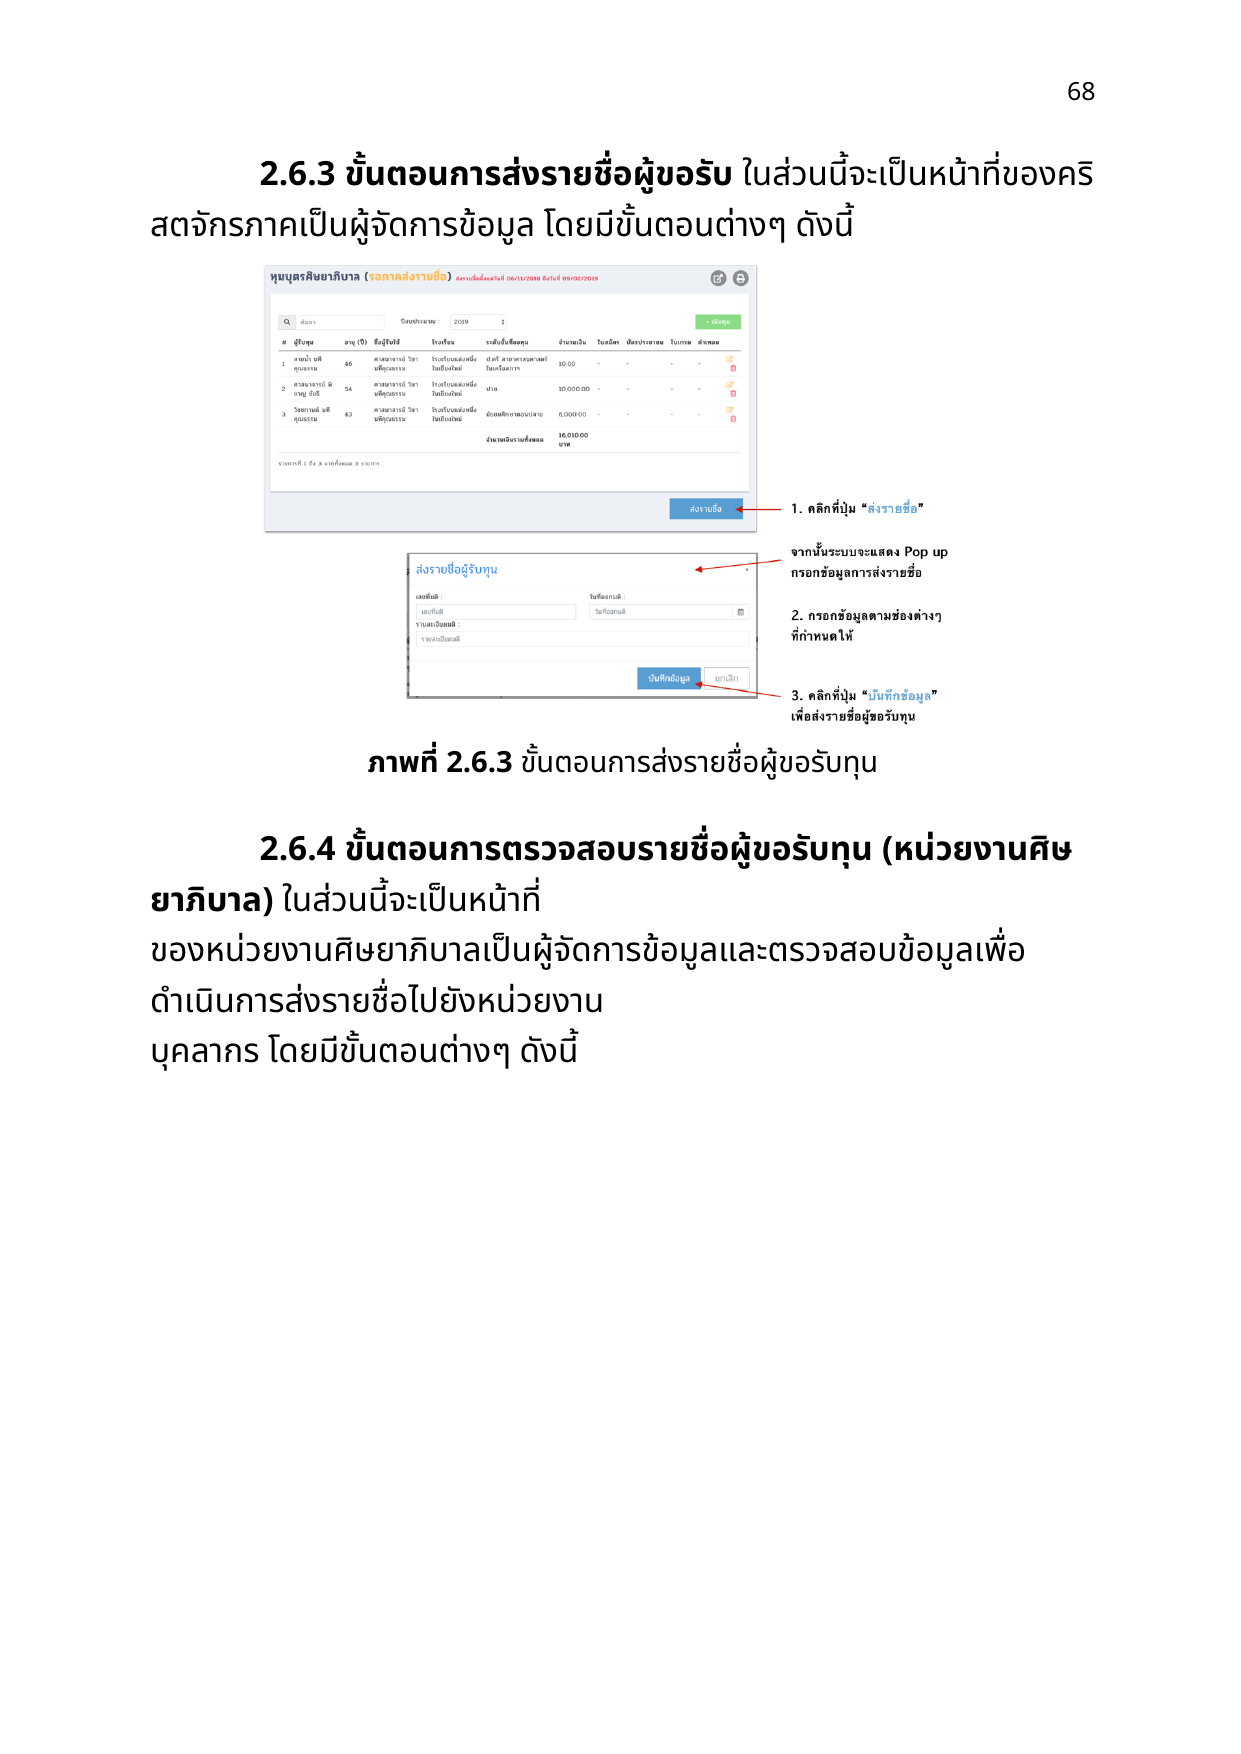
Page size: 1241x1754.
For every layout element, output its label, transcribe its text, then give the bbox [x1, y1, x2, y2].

text 2.6.3 ขั้นตอนการส่งรายชื่อผู้ขอรับ ในส่วนนี้จะเป็นหน้าที่ของคริสตจักรภาคเป็นผู้จัดการข้อมูล โดยมีขั้นตอนต่างๆ ดังนี้ [150, 150, 1096, 251]
text บุคลากร โดยมีขั้นตอนต่างๆ ดังนี้ [150, 1027, 1096, 1078]
text ของหน่วยงานศิษยาภิบาลเป็นผู้จัดการข้อมูลและตรวจสอบข้อมูลเพื่อดำเนินการส่งรายชื่อไปยังหน่วยงาน [150, 926, 1096, 1027]
picture [253, 251, 992, 742]
text 2.6.4 ขั้นตอนการตรวจสอบรายชื่อผู้ขอรับทุน (หน่วยงานศิษยาภิบาล) ในส่วนนี้จะเป็นหน้าที่ [150, 825, 1096, 926]
text ภาพที่ 2.6.3 ขั้นตอนการส่งรายชื่อผู้ขอรับทุน [150, 741, 1096, 785]
